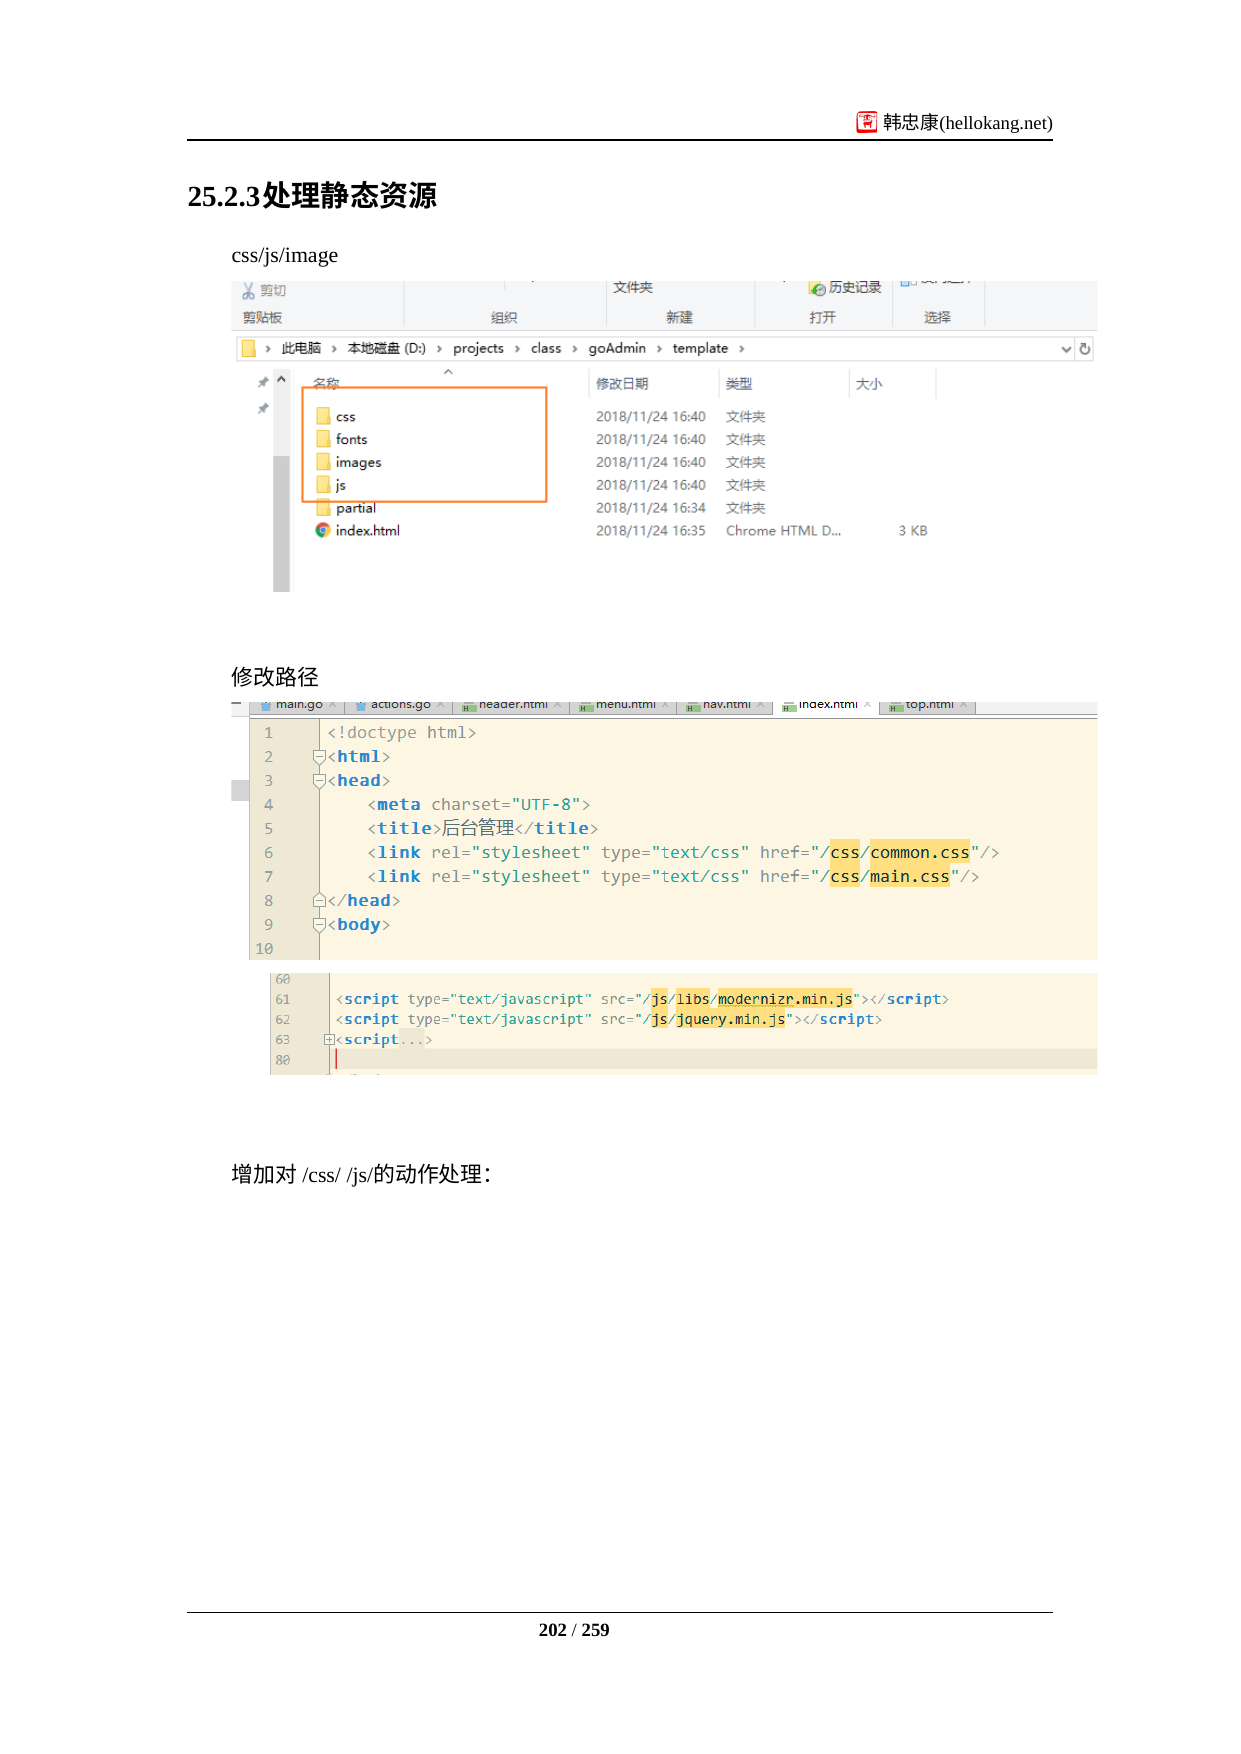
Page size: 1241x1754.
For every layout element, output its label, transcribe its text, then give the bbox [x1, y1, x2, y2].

subtitle 处理静态资源 [187, 161, 1053, 226]
text 修改路径 [187, 660, 1053, 692]
picture [231, 281, 1098, 592]
text css/js/image [187, 239, 1053, 271]
picture [856, 111, 878, 133]
picture [231, 702, 1098, 960]
text 增加对 /css/ /js/的动作处理： [187, 1157, 1053, 1189]
picture [231, 973, 1098, 1075]
